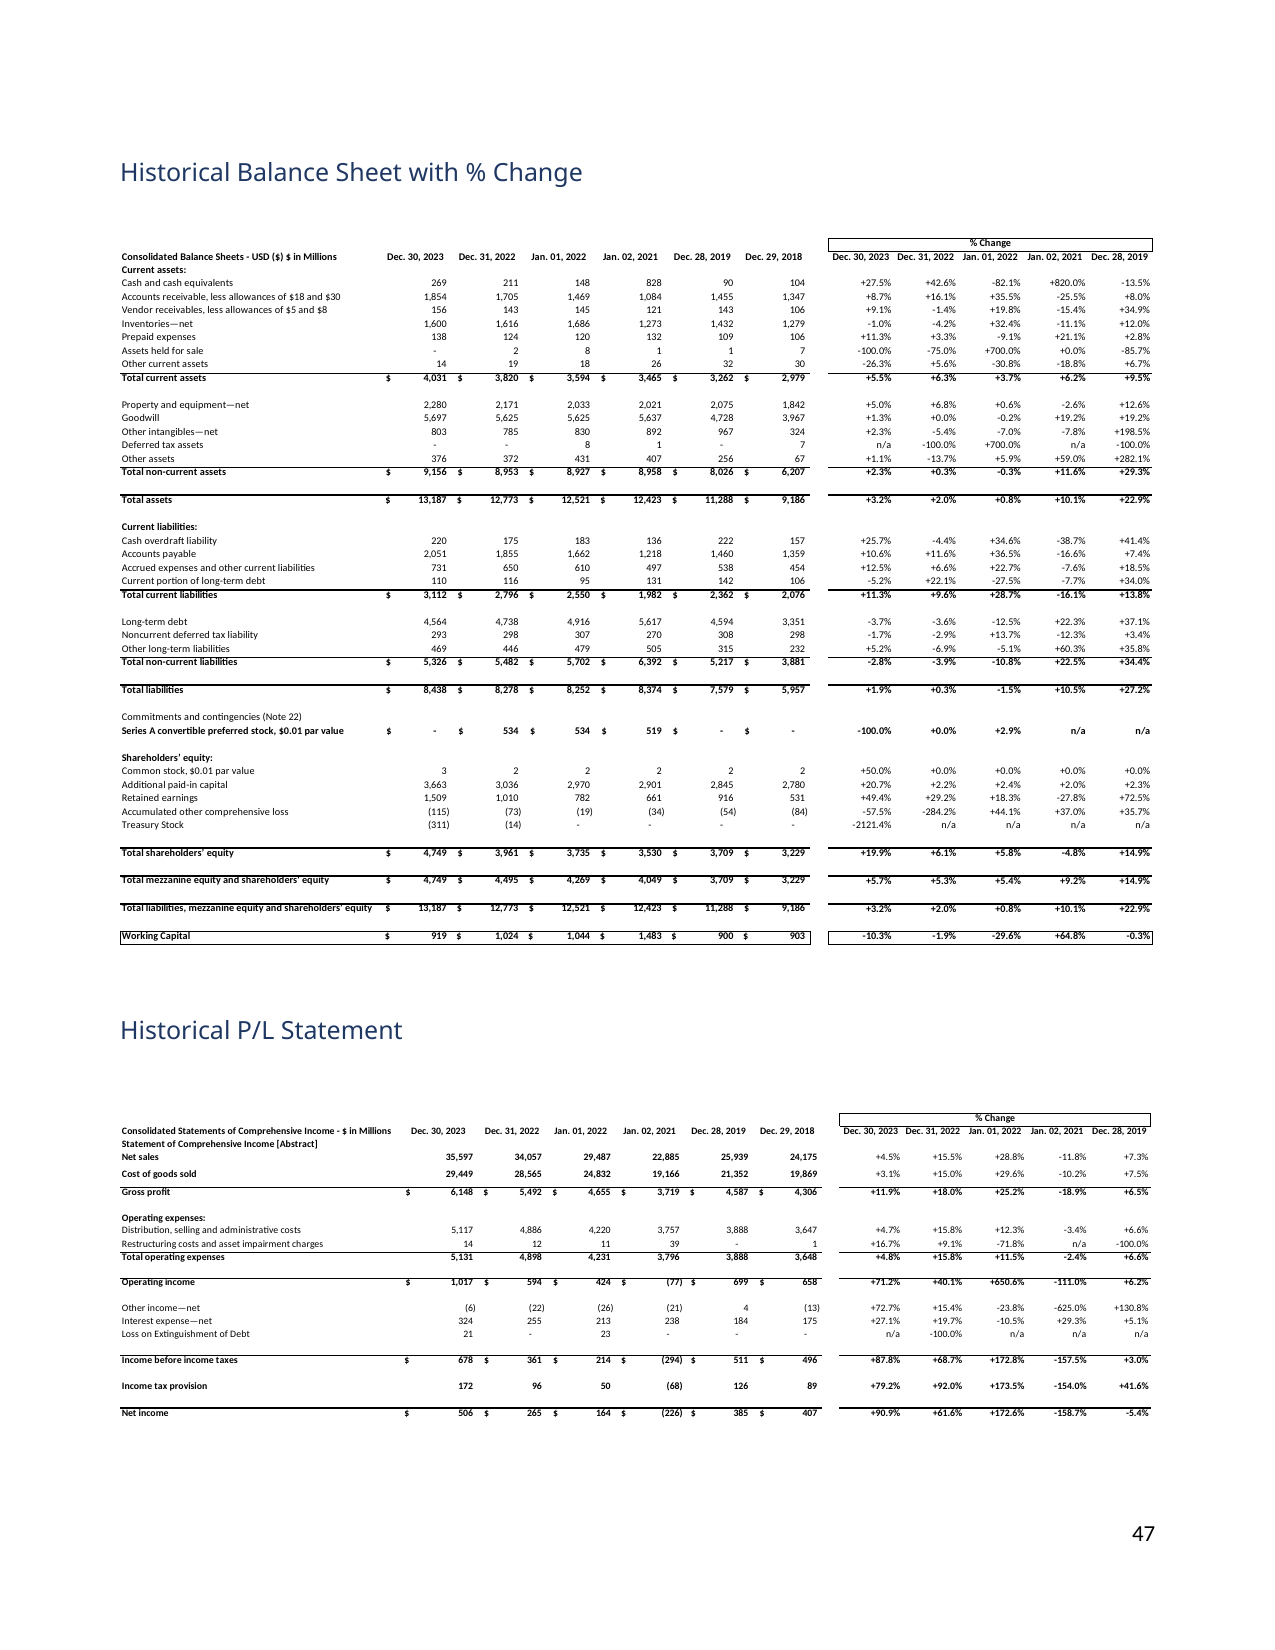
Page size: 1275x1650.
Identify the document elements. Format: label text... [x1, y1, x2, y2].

text Historical P/L Statement [120, 1013, 1155, 1047]
subtitle Historical Balance Sheet with % Change [120, 154, 1155, 188]
